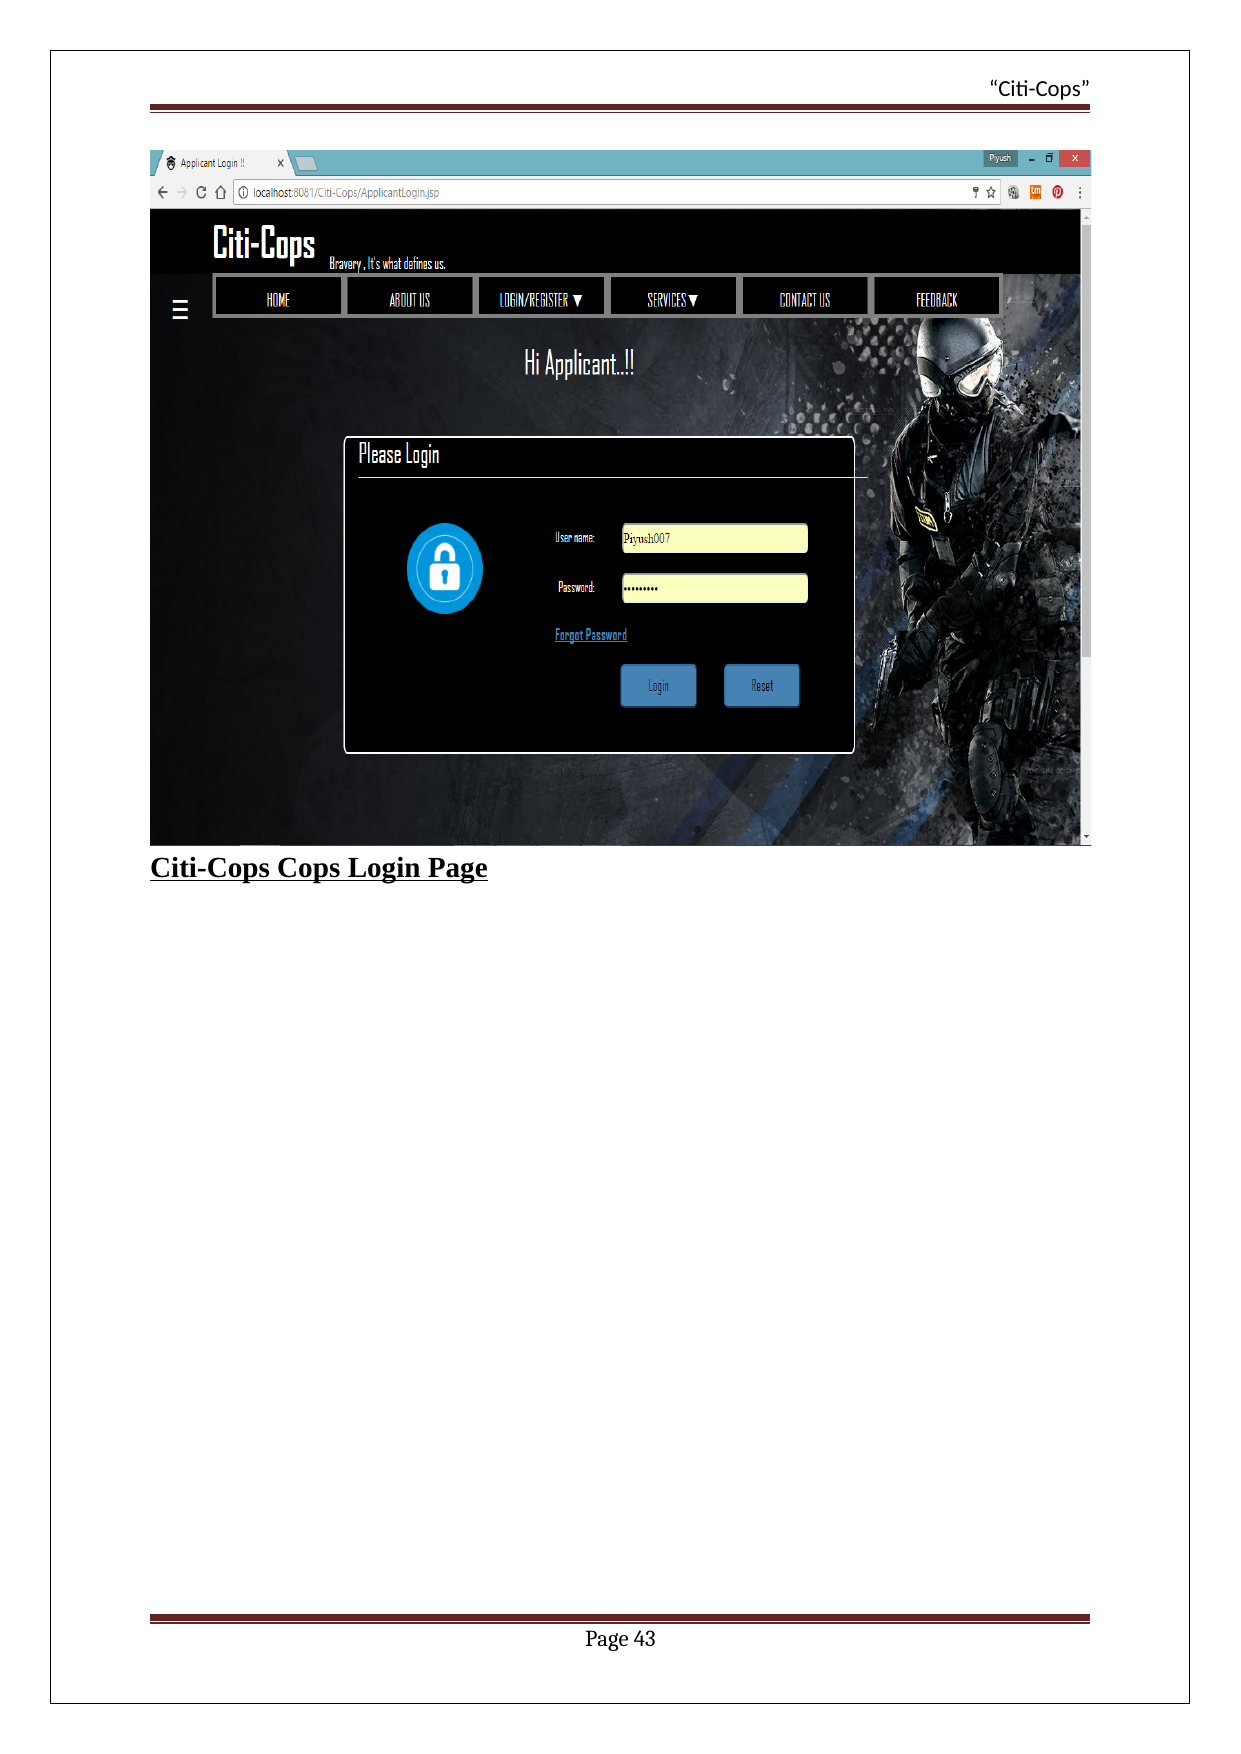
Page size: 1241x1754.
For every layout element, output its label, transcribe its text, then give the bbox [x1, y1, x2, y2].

picture [150, 150, 1092, 846]
text Citi-Cops Cops Login Page [150, 846, 1090, 884]
